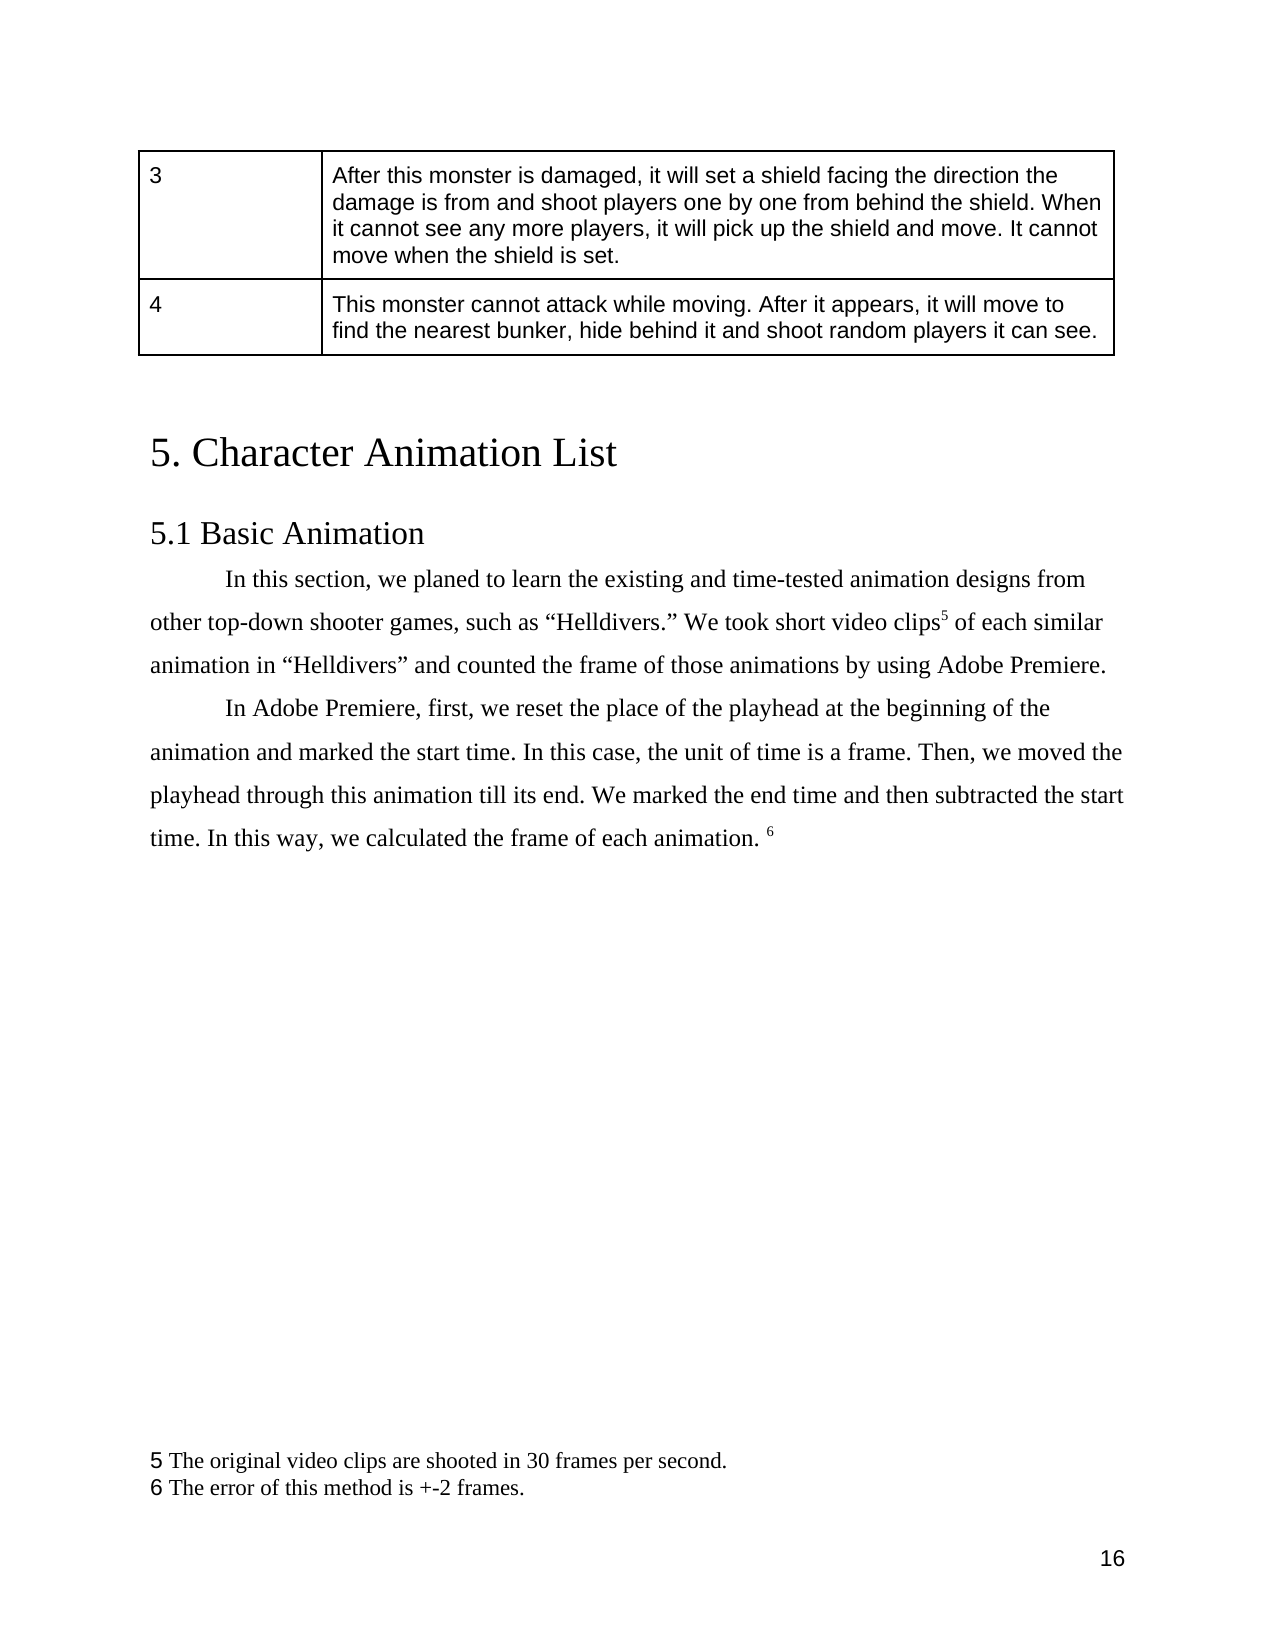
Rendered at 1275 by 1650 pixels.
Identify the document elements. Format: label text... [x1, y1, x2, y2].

table_cell After this monster is damaged, it will set a shield facing the direction the damage is from and shoot players one by one from behind the shield. When it cannot see any more players, it will pick up the shield and move. It cannot move when the shield is set. [323, 152, 1113, 278]
table_cell This monster cannot attack while moving. After it appears, it will move to find the nearest bunker, hide behind it and shoot random players it can see. [323, 280, 1113, 354]
table_cell 3 [140, 152, 321, 278]
table_cell 4 [140, 280, 321, 354]
subtitle 5. Character Animation List [150, 428, 1125, 476]
subtitle 5.1 Basic Animation [150, 513, 1125, 552]
text In this section, we planed to learn the existing and time-tested animation designs from other top-down shooter games, such as “Helldivers.” We took short video clips of each similar animation in “Helldivers” and counted the frame of those animations by using Adobe Premiere. [150, 564, 1125, 679]
text In Adobe Premiere, first, we reset the place of the playhead at the beginning of the animation and marked the start time. In this case, the unit of time is a frame. Then, we moved the playhead through this animation till its end. We marked the end time and then subtracted the start time. In this way, we calculated the frame of each animation. [150, 693, 1125, 852]
